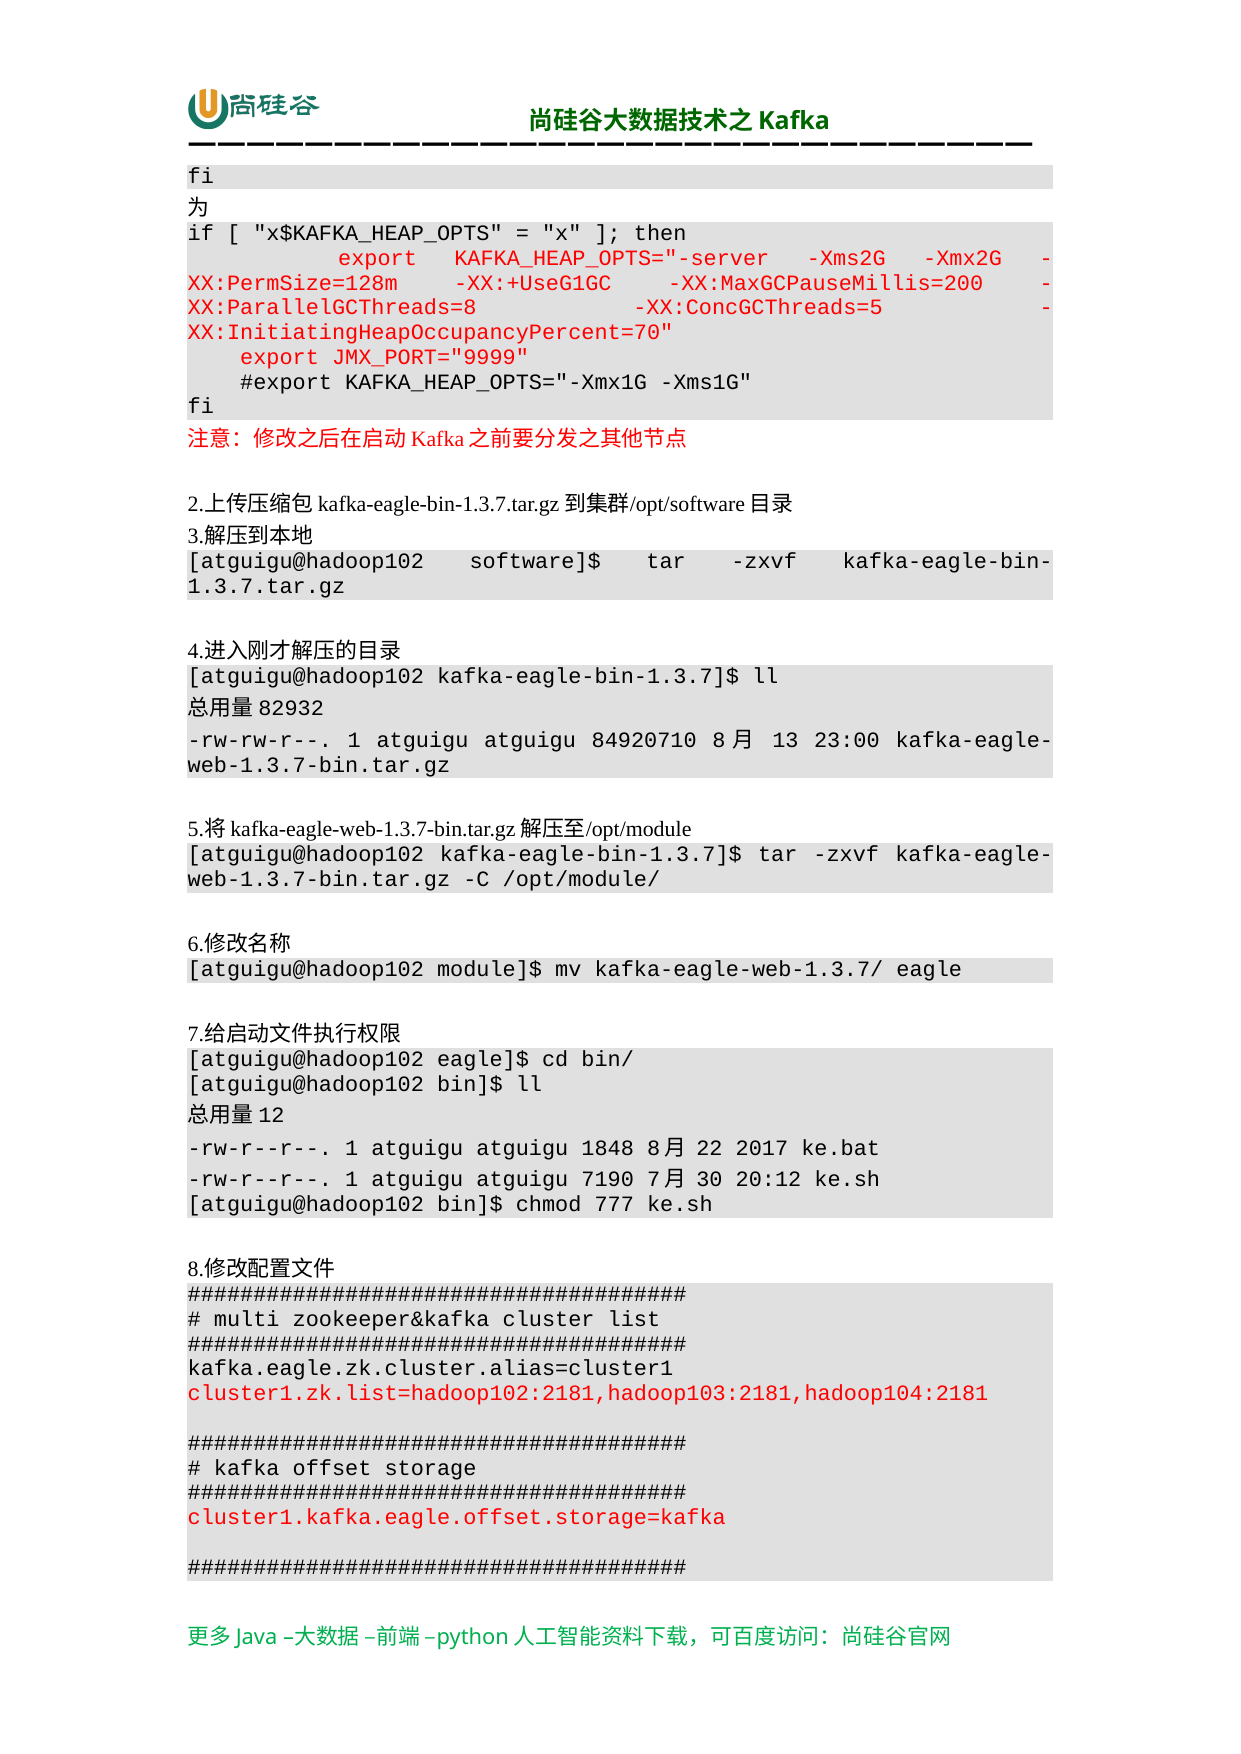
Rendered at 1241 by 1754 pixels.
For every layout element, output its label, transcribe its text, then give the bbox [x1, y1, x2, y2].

text 总用量 82932 [187, 690, 1053, 722]
text [atguigu@hadoop102 bin]$ chmod 777 ke.sh [187, 1193, 1053, 1218]
text ###################################### [187, 1432, 1053, 1457]
text fi [187, 396, 1053, 420]
text 5.将kafka-eagle-web-1.3.7-bin.tar.gz解压至/opt/module [187, 811, 1053, 843]
text [atguigu@hadoop102 module]$ mv kafka-eagle-web-1.3.7/ eagle [187, 958, 1053, 983]
text [atguigu@hadoop102 eagle]$ cd bin/ [187, 1048, 1053, 1073]
text # multi zookeeper&kafka cluster list [187, 1308, 1053, 1333]
text 2.上传压缩包kafka-eagle-bin-1.3.7.tar.gz到集群/opt/software目录 [187, 485, 1053, 518]
text if [ "x$KAFKA_HEAP_OPTS" = "x" ]; then [187, 222, 1053, 247]
text cluster1.kafka.eagle.offset.storage=kafka [187, 1506, 1053, 1531]
text kafka.eagle.zk.cluster.alias=cluster1 [187, 1358, 1053, 1382]
text export JMX_PORT="9999" [187, 346, 1053, 371]
text [atguigu@hadoop102 software]$ tar -zxvf kafka-eagle-bin-1.3.7.tar.gz [187, 550, 1053, 600]
text 3.解压到本地 [187, 518, 1053, 550]
text fi [187, 165, 1053, 189]
text 6.修改名称 [187, 926, 1053, 958]
text 8.修改配置文件 [187, 1251, 1053, 1283]
text 总用量 12 [187, 1097, 1053, 1129]
text -rw-r--r--. 1 atguigu atguigu 7190 7月 30 20:12 ke.sh [187, 1161, 1053, 1193]
text -rw-r--r--. 1 atguigu atguigu 1848 8月 22 2017 ke.bat [187, 1129, 1053, 1161]
text 注意：修改之后在启动Kafka之前要分发之其他节点 [187, 420, 1053, 453]
text #export KAFKA_HEAP_OPTS="-Xmx1G -Xms1G" [187, 371, 1053, 396]
text -rw-rw-r--. 1 atguigu atguigu 84920710 8月 13 23:00 kafka-eagle-web-1.3.7-bin.tar.gz [187, 722, 1053, 778]
text ###################################### [187, 1556, 1053, 1581]
text ###################################### [187, 1482, 1053, 1506]
text # kafka offset storage [187, 1457, 1053, 1482]
text 为 [187, 189, 1053, 222]
text [atguigu@hadoop102 kafka-eagle-bin-1.3.7]$ tar -zxvf kafka-eagle-web-1.3.7-bin.tar.gz -C /opt/module/ [187, 843, 1053, 893]
text ###################################### [187, 1333, 1053, 1358]
text [atguigu@hadoop102 bin]$ ll [187, 1073, 1053, 1097]
text ###################################### [187, 1283, 1053, 1308]
text 4.进入刚才解压的目录 [187, 632, 1053, 665]
text [atguigu@hadoop102 kafka-eagle-bin-1.3.7]$ ll [187, 665, 1053, 690]
text cluster1.zk.list=hadoop102:2181,hadoop103:2181,hadoop104:2181 [187, 1382, 1053, 1407]
text 7.给启动文件执行权限 [187, 1015, 1053, 1048]
text export KAFKA_HEAP_OPTS="-server -Xms2G -Xmx2G -XX:PermSize=128m -XX:+UseG1GC -XX:MaxGCPauseMillis=200 -XX:ParallelGCThreads=8 -XX:ConcGCThreads=5 -XX:InitiatingHeapOccupancyPercent=70" [187, 247, 1053, 346]
